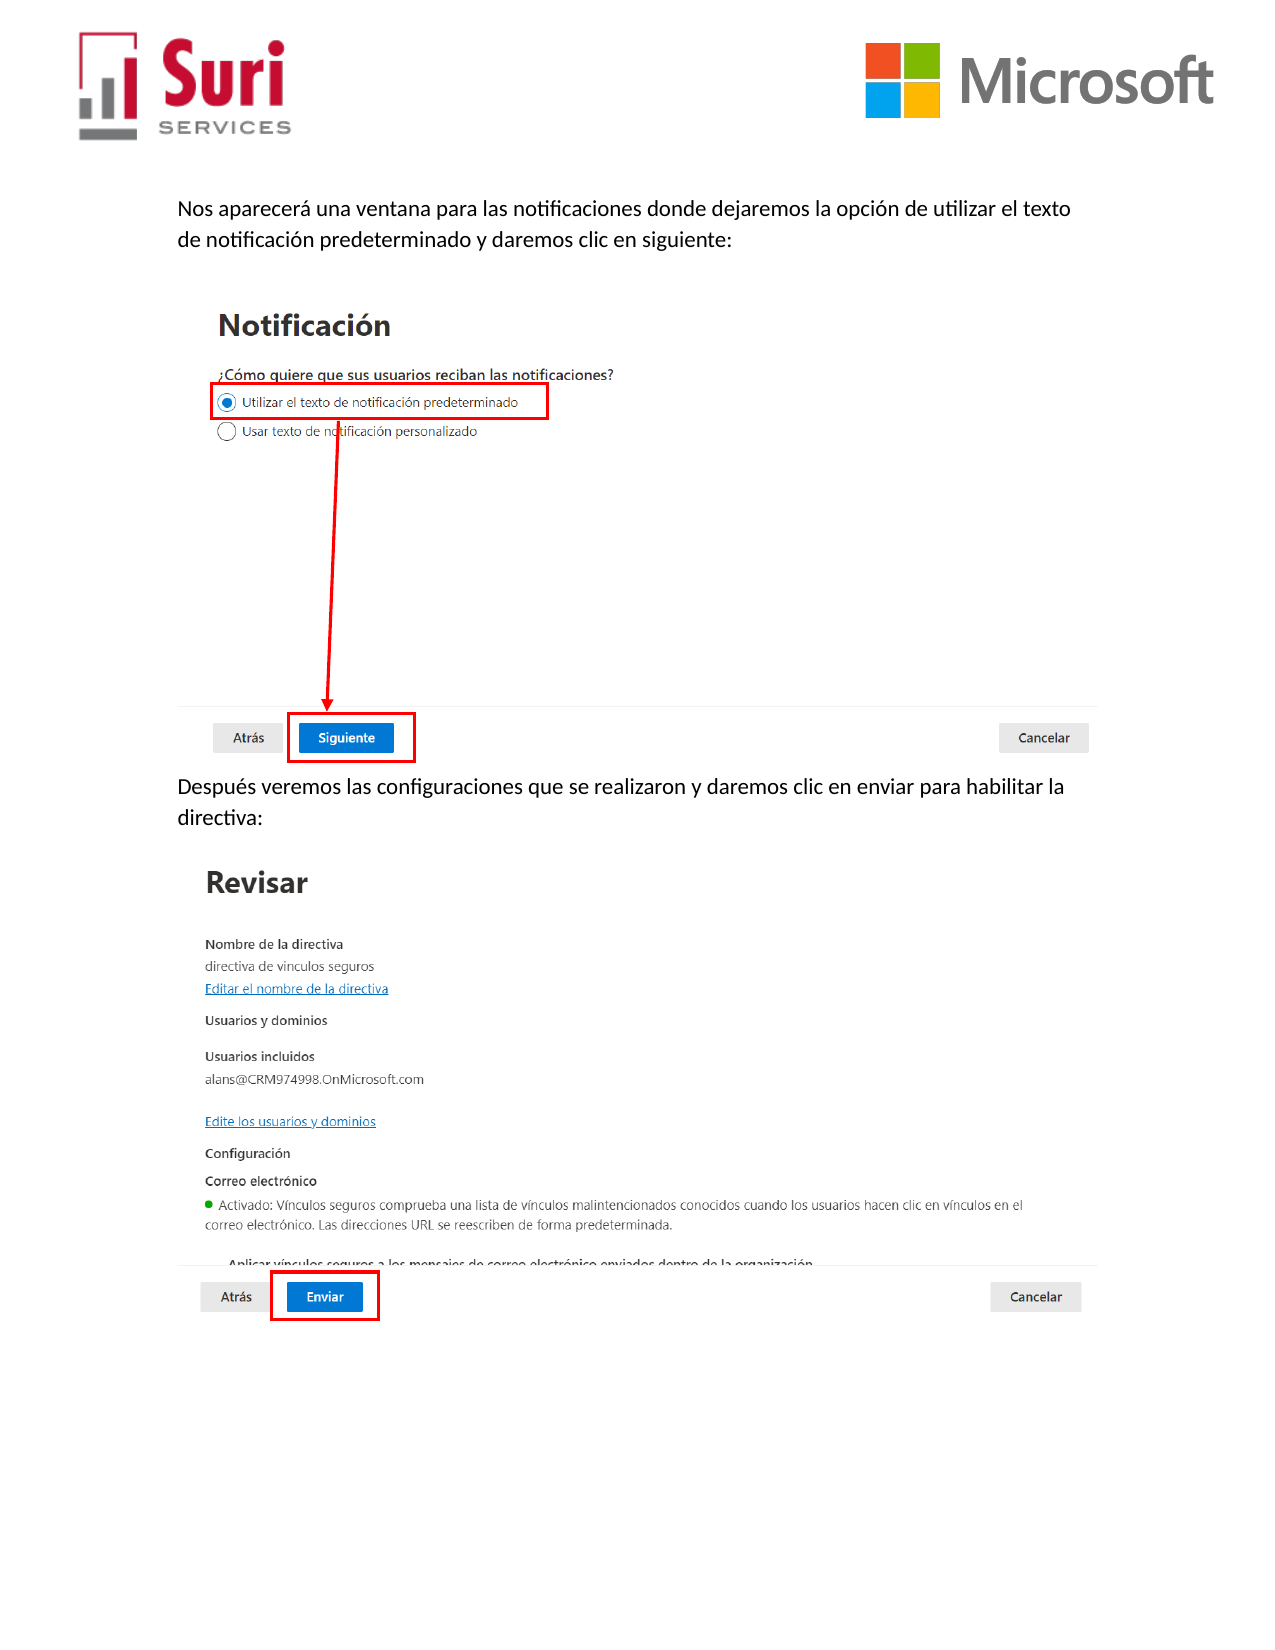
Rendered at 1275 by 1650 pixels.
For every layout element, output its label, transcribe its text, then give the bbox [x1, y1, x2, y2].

text Después veremos las configuraciones que se realizaron y daremos clic en enviar para habilitar la directiva: [177, 772, 1098, 831]
text Nos aparecerá una ventana para las notificaciones donde dejaremos la opción de utilizar el texto de notificación predeterminado y daremos clic en siguiente: [177, 194, 1098, 253]
picture [290, 715, 413, 754]
picture [213, 385, 546, 417]
picture [865, 43, 1214, 118]
picture [67, 27, 308, 147]
picture [177, 271, 1098, 754]
picture [177, 849, 1098, 1316]
picture [273, 1274, 377, 1316]
